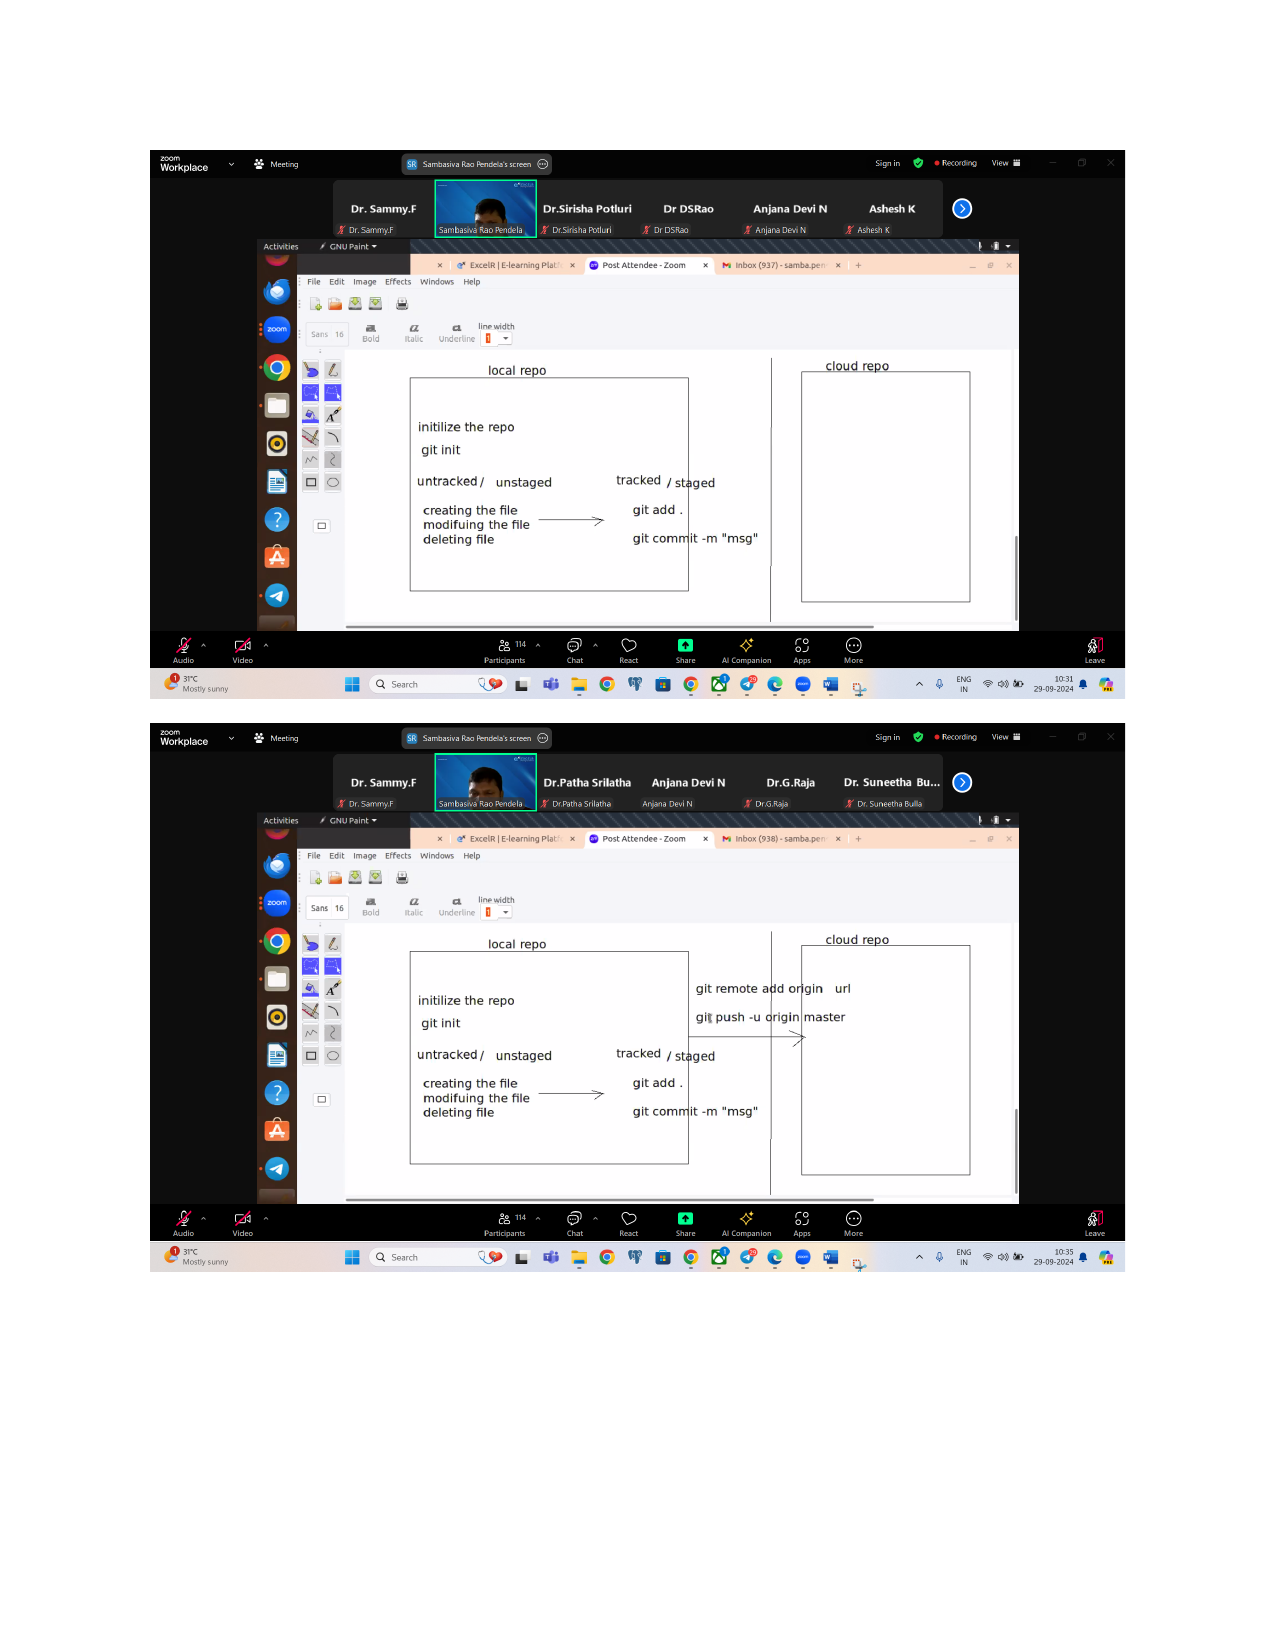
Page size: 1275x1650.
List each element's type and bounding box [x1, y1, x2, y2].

picture [150, 150, 1125, 699]
picture [150, 723, 1125, 1272]
